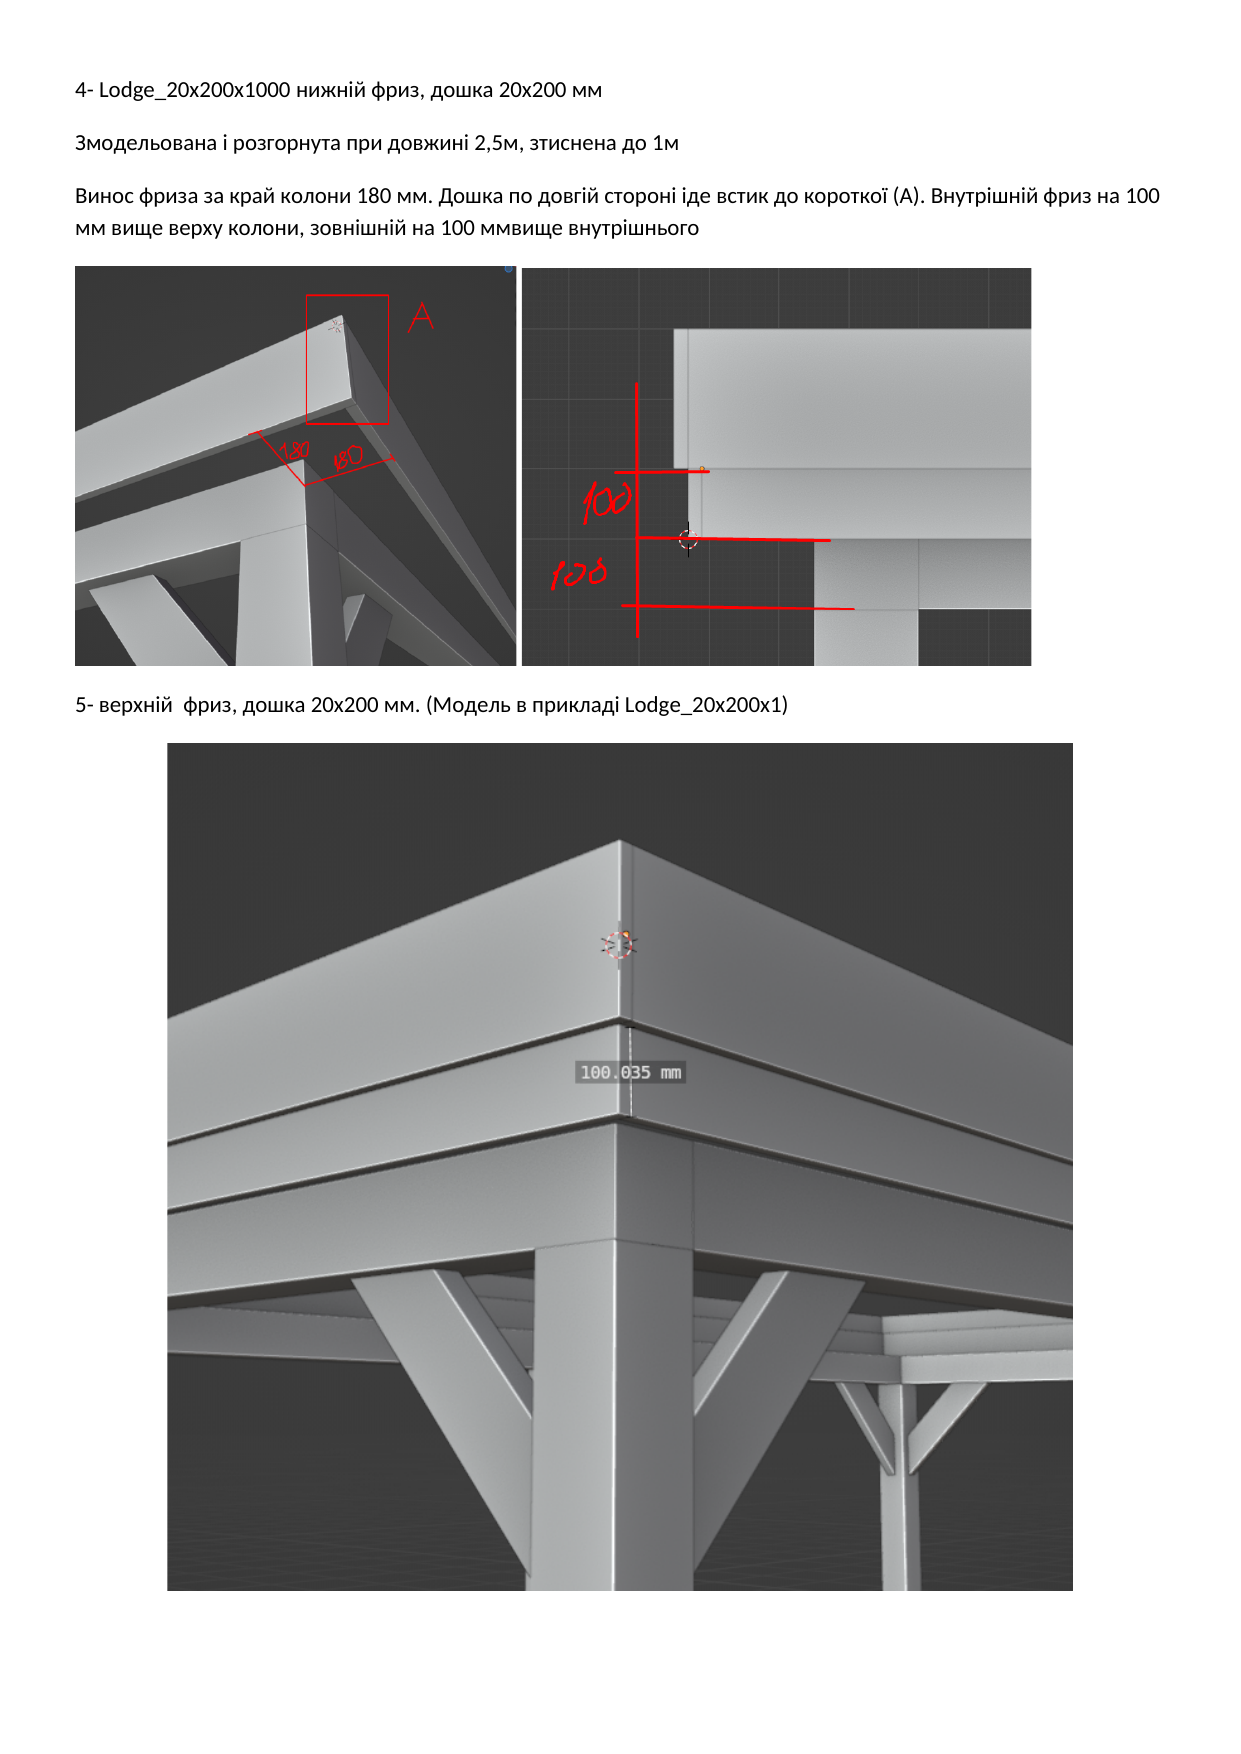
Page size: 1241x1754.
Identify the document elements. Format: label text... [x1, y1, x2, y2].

picture [75, 266, 517, 666]
text Винос фриза за край колони 180 мм. Дошка по довгій стороні іде встик до короткої (А). Внутрішній фриз на 100 мм вище верху колони, зовнішній на 100 ммвище внутрішнього [75, 181, 1165, 241]
text 5- верхній фриз, дошка 20х200 мм. (Модель в прикладі Lodge_20x200x1) [75, 691, 1165, 719]
picture [167, 743, 1073, 1591]
picture [521, 268, 1032, 666]
text Змодельована і розгорнута при довжині 2,5м, зтиснена до 1м [75, 128, 1165, 156]
text 4- Lodge_20x200x1000 нижній фриз, дошка 20х200 мм [75, 75, 1165, 103]
